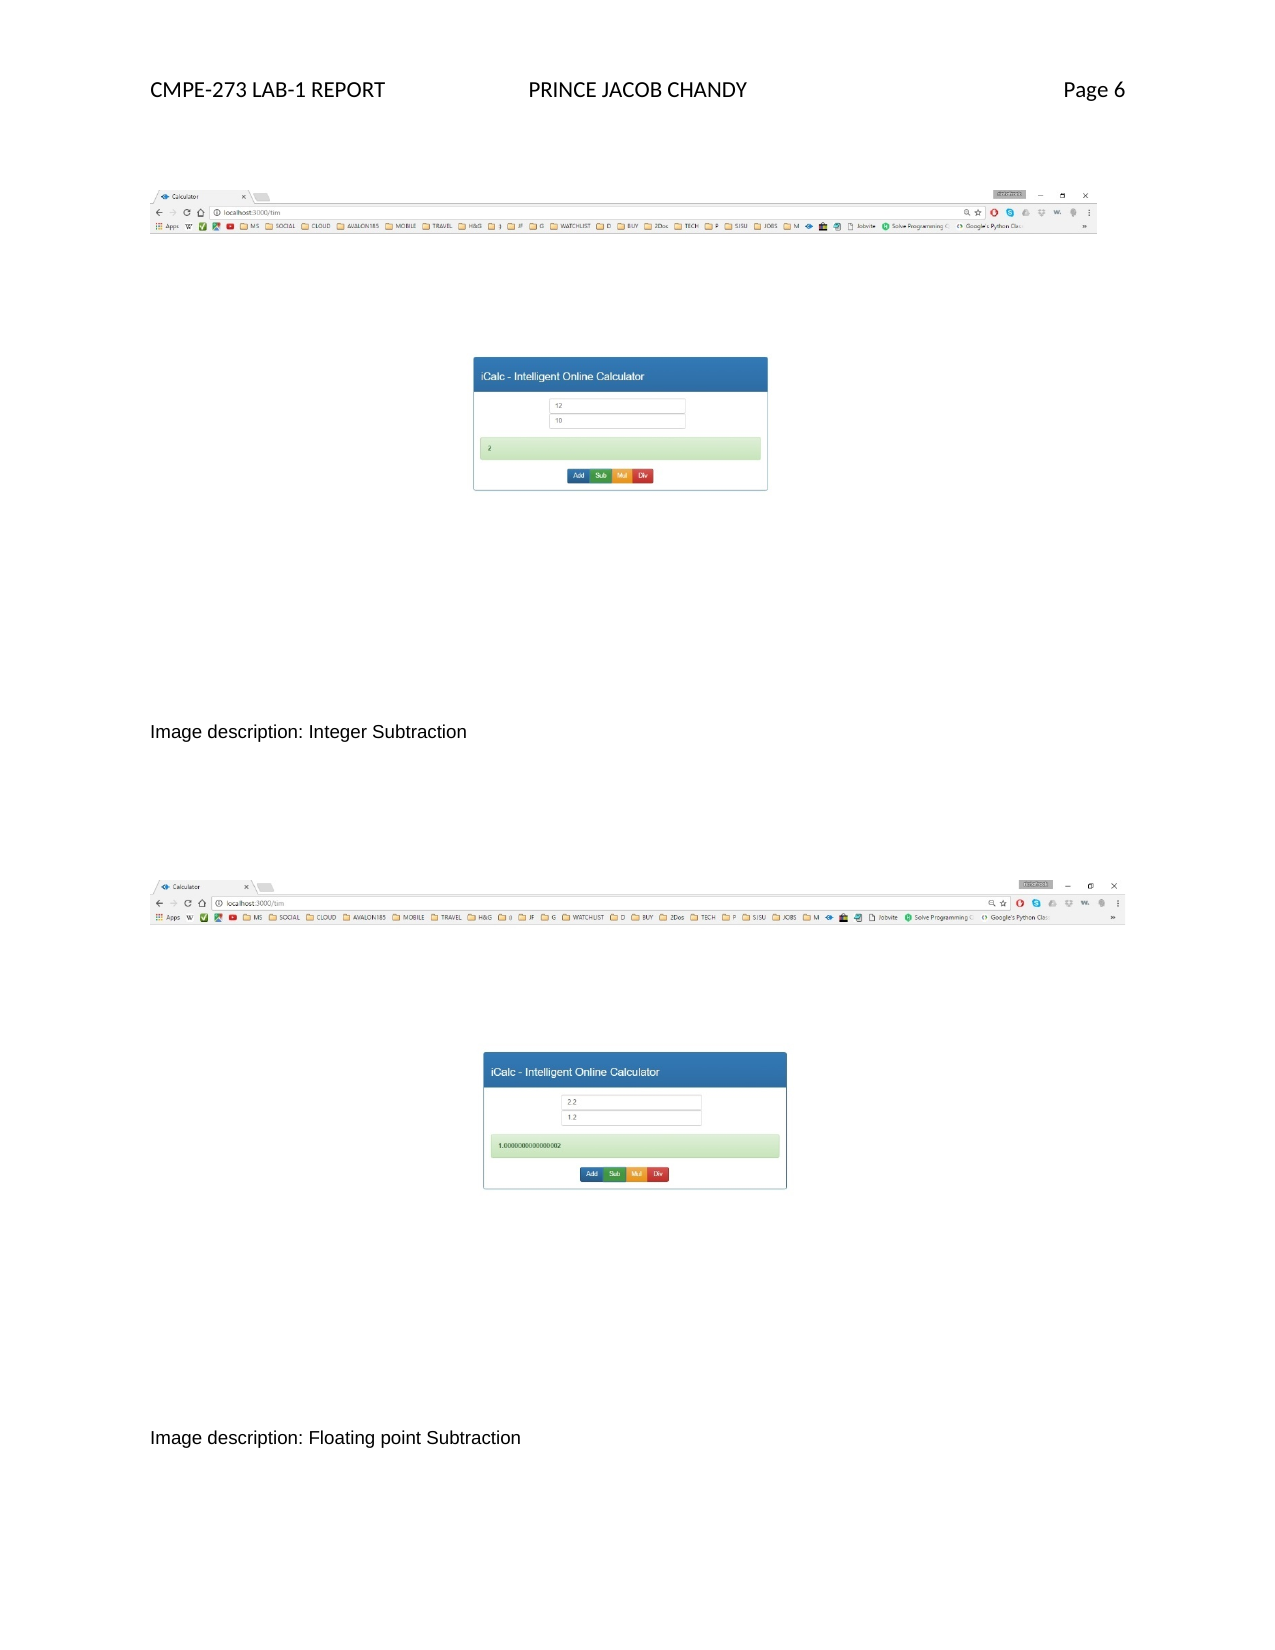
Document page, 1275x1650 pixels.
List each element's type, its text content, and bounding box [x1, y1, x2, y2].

picture [150, 880, 1125, 1408]
text Image description: Integer Subtraction [150, 720, 1125, 742]
text Image description: Floating point Subtraction [150, 1427, 1125, 1448]
picture [150, 190, 1097, 702]
